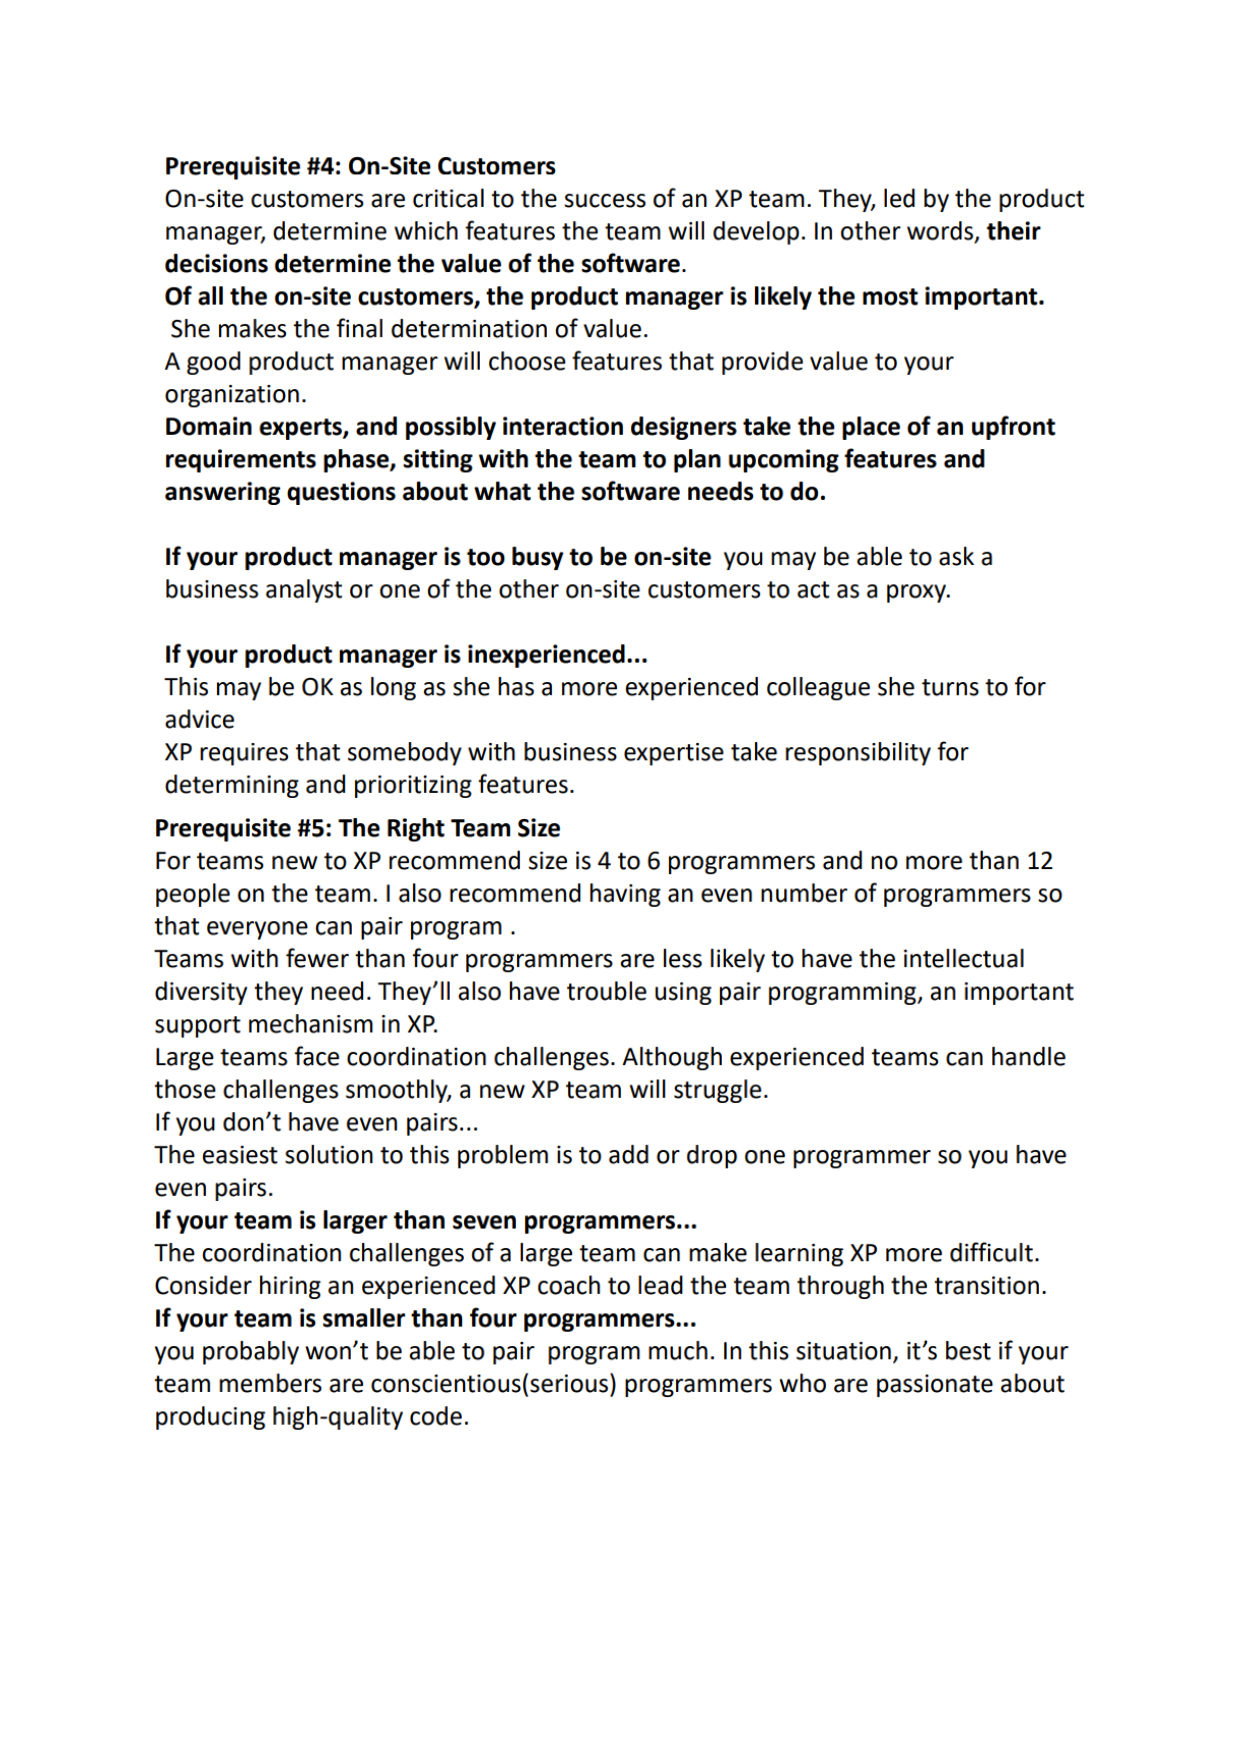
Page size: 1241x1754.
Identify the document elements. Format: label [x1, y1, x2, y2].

picture [150, 818, 1091, 1440]
picture [150, 150, 1091, 800]
